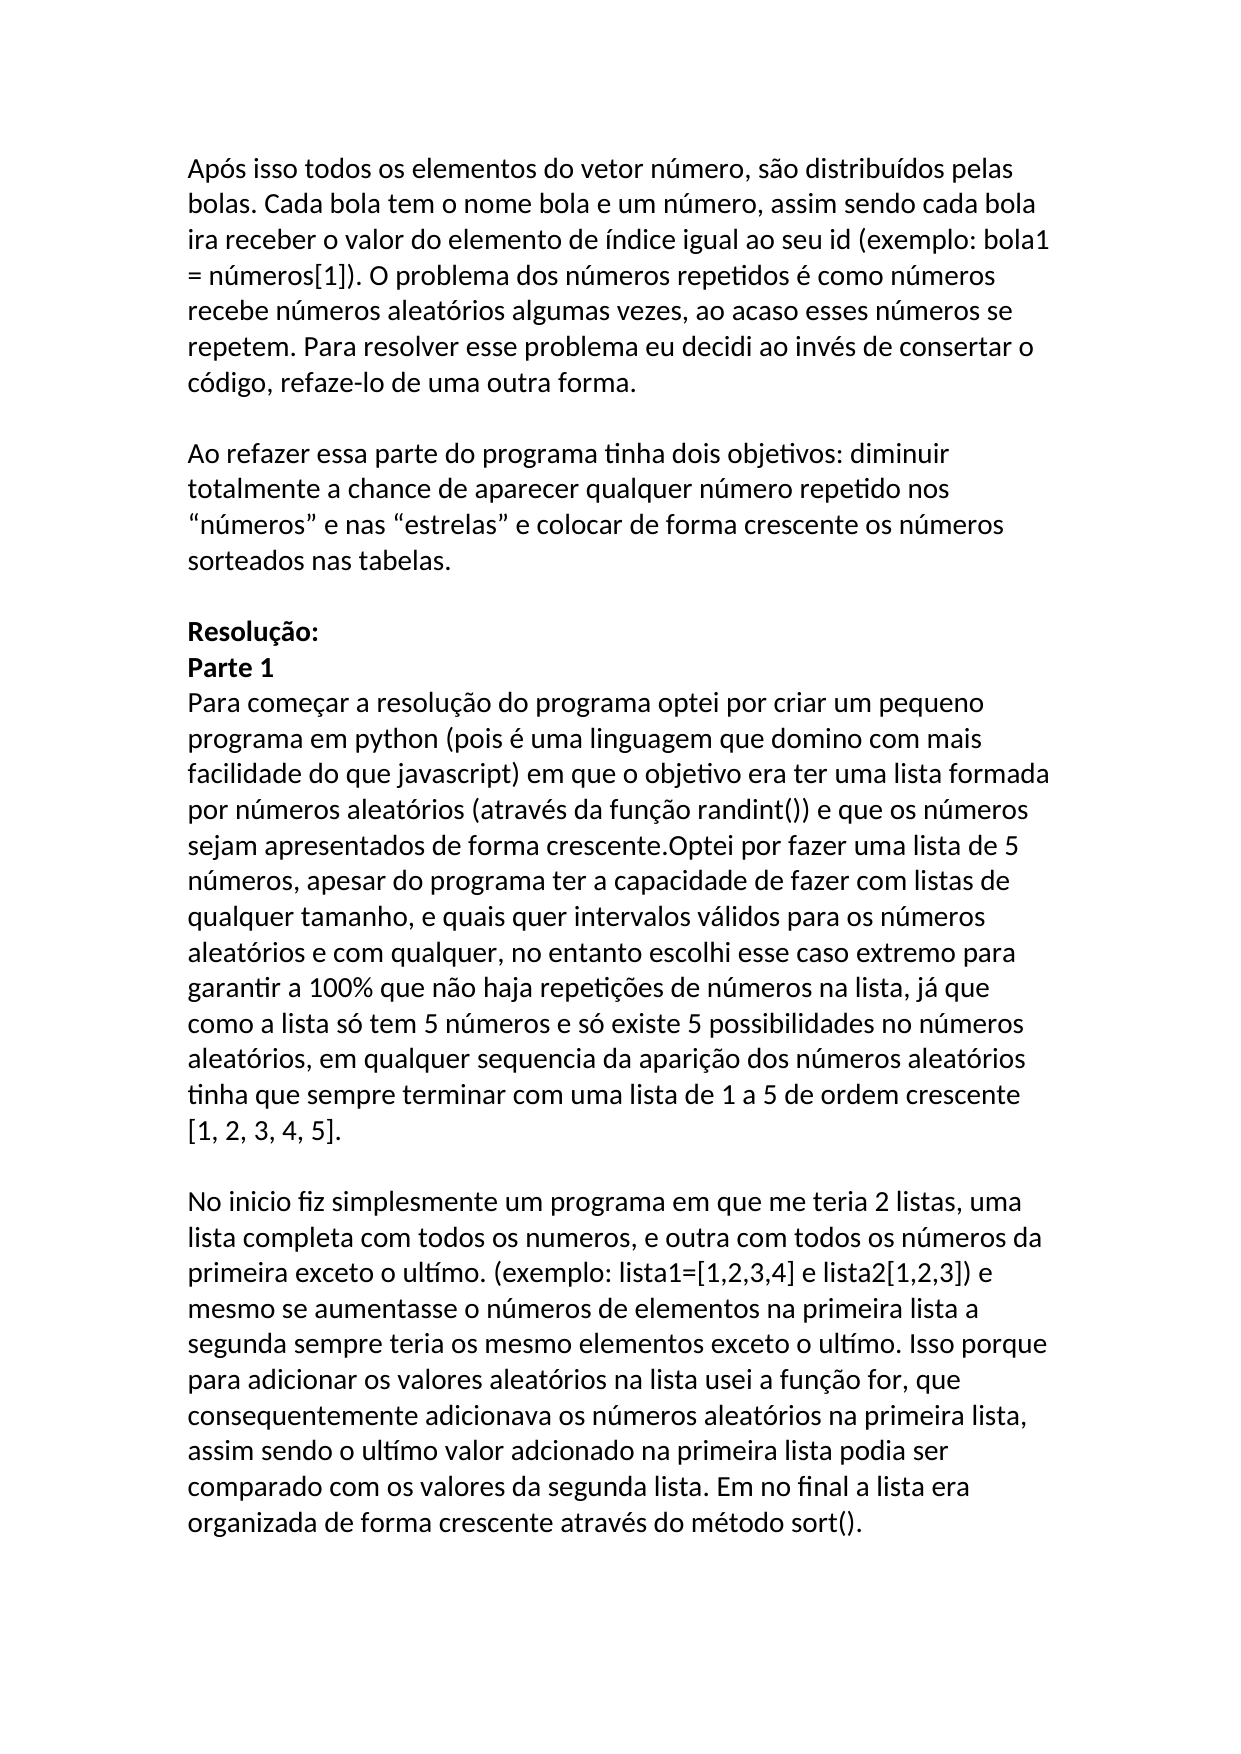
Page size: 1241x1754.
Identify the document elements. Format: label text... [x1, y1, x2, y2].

text Para começar a resolução do programa optei por criar um pequeno programa em python (pois é uma linguagem que domino com mais facilidade do que javascript) em que o objetivo era ter uma lista formada por números aleatórios (através da função randint()) e que os números sejam apresentados de forma crescente.Optei por fazer uma lista de 5 números, apesar do programa ter a capacidade de fazer com listas de qualquer tamanho, e quais quer intervalos válidos para os números aleatórios e com qualquer, no entanto escolhi esse caso extremo para garantir a 100% que não haja repetições de números na lista, já que como a lista só tem 5 números e só existe 5 possibilidades no números aleatórios, em qualquer sequencia da aparição dos números aleatórios tinha que sempre terminar com uma lista de 1 a 5 de ordem crescente [1, 2, 3, 4, 5]. [187, 684, 1053, 1147]
text No inicio fiz simplesmente um programa em que me teria 2 listas, uma lista completa com todos os numeros, e outra com todos os números da primeira exceto o ultímo. (exemplo: lista1=[1,2,3,4] e lista2[1,2,3]) e mesmo se aumentasse o números de elementos na primeira lista a segunda sempre teria os mesmo elementos exceto o ultímo. Isso porque para adicionar os valores aleatórios na lista usei a função for, que consequentemente adicionava os números aleatórios na primeira lista, assim sendo o ultímo valor adcionado na primeira lista podia ser comparado com os valores da segunda lista. Em no final a lista era organizada de forma crescente através do método sort(). [187, 1183, 1053, 1539]
text Parte 1 [187, 649, 1053, 684]
text Resolução: [187, 613, 1053, 649]
text Após isso todos os elementos do vetor número, são distribuídos pelas bolas. Cada bola tem o nome bola e um número, assim sendo cada bola ira receber o valor do elemento de índice igual ao seu id (exemplo: bola1 = números[1]). O problema dos números repetidos é como números recebe números aleatórios algumas vezes, ao acaso esses números se repetem. Para resolver esse problema eu decidi ao invés de consertar o código, refaze-lo de uma outra forma. [187, 150, 1053, 399]
text Ao refazer essa parte do programa tinha dois objetivos: diminuir totalmente a chance de aparecer qualquer número repetido nos “números” e nas “estrelas” e colocar de forma crescente os números sorteados nas tabelas. [187, 435, 1053, 577]
